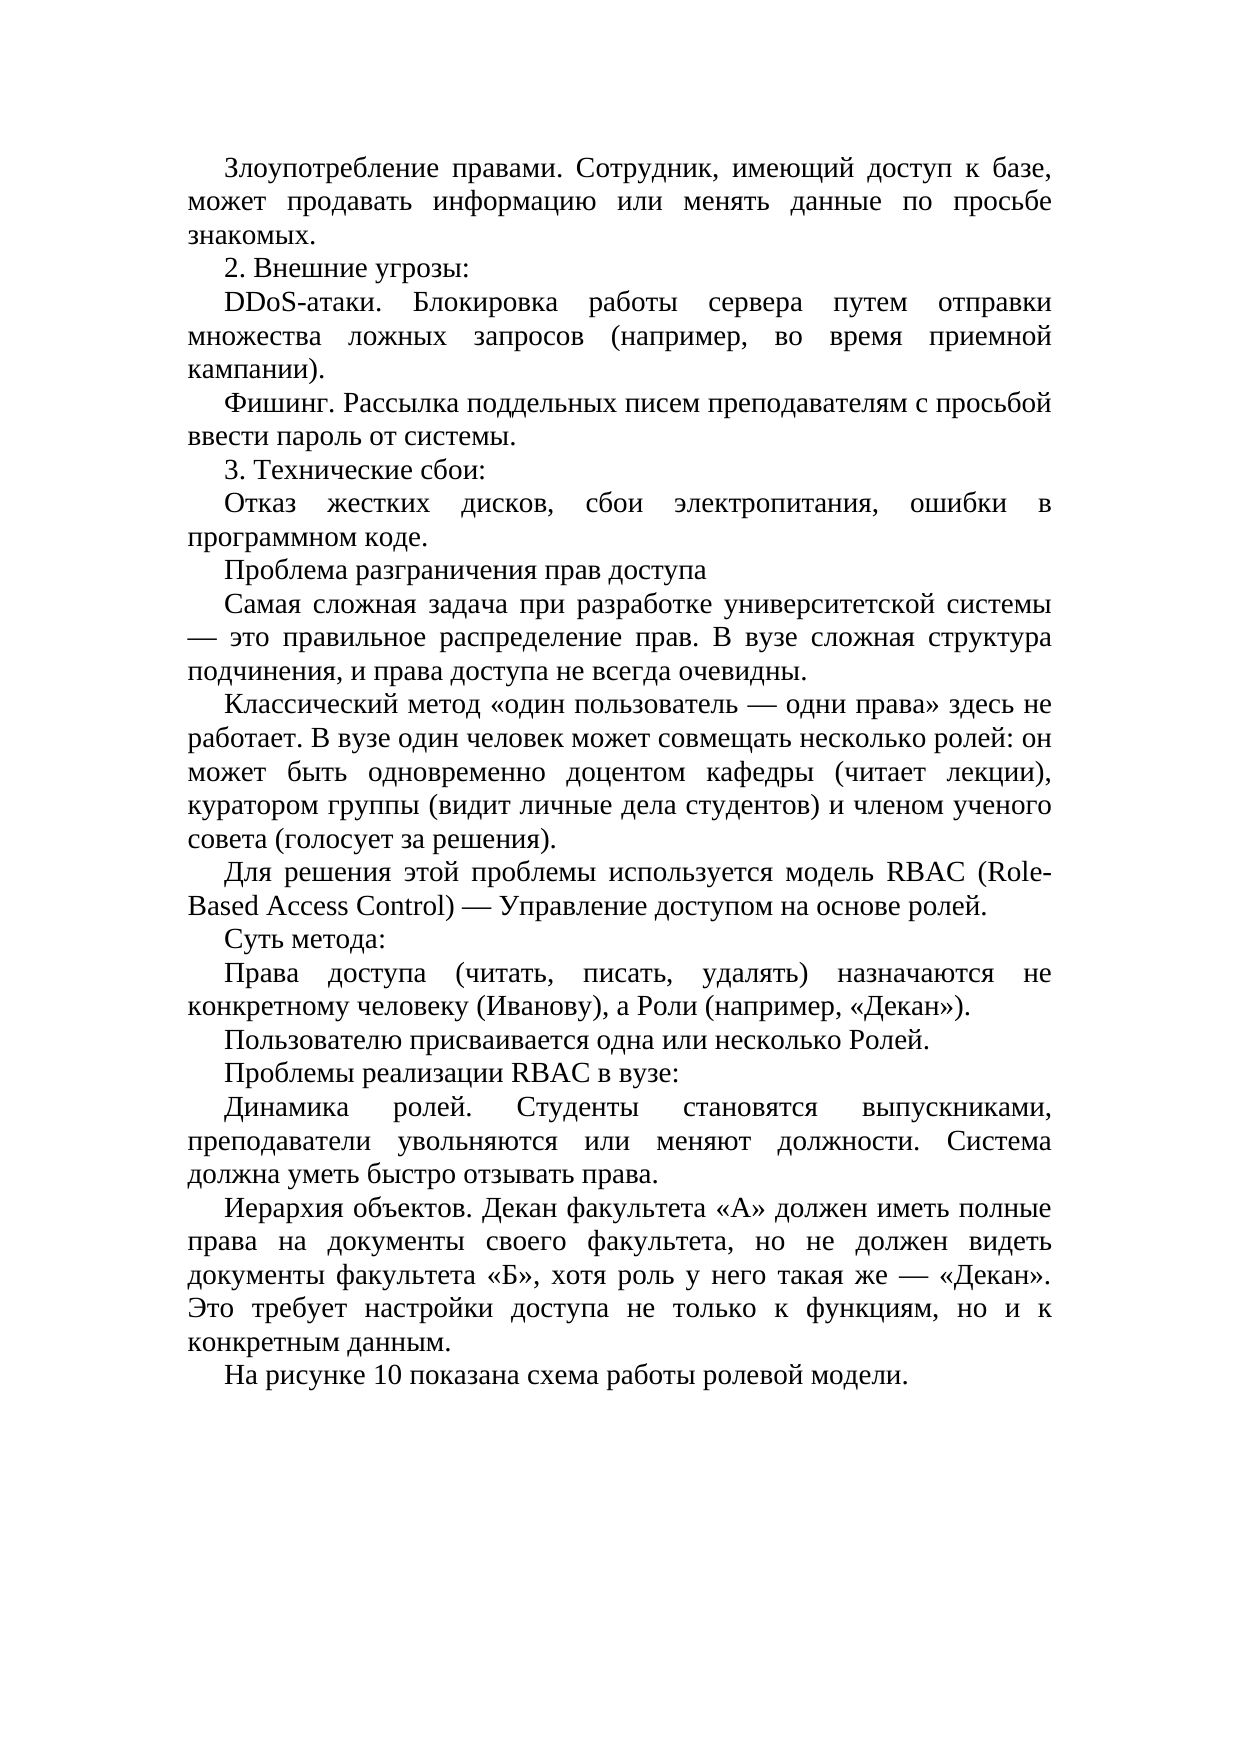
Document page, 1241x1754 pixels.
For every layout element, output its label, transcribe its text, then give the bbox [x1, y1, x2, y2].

text Фишинг. Рассылка поддельных писем преподавателям с просьбой ввести пароль от системы. [187, 385, 1053, 452]
text Пользователю присваивается одна или несколько Ролей. [187, 1022, 1053, 1056]
text DDoS-атаки. Блокировка работы сервера путем отправки множества ложных запросов (например, во время приемной кампании). [187, 284, 1053, 385]
text Злоупотребление правами. Сотрудник, имеющий доступ к базе, может продавать информацию или менять данные по просьбе знакомых. [187, 150, 1053, 251]
text Для решения этой проблемы используется модель RBAC (Role-Based Access Control) — Управление доступом на основе ролей. [187, 854, 1053, 921]
text 2. Внешние угрозы: [187, 251, 1053, 284]
text На рисунке 10 показана схема работы ролевой модели. [187, 1357, 1053, 1391]
text Права доступа (читать, писать, удалять) назначаются не конкретному человеку (Иванову), а Роли (например, «Декан»). [187, 955, 1053, 1022]
text Классический метод «один пользователь — одни права» здесь не работает. В вузе один человек может совмещать несколько ролей: он может быть одновременно доцентом кафедры (читает лекции), куратором группы (видит личные дела студентов) и членом ученого совета (голосует за решения). [187, 687, 1053, 854]
text 3. Технические сбои: [187, 452, 1053, 485]
text Проблемы реализации RBAC в вузе: [187, 1056, 1053, 1089]
text Самая сложная задача при разработке университетской системы — это правильное распределение прав. В вузе сложная структура подчинения, и права доступа не всегда очевидны. [187, 586, 1053, 687]
text Суть метода: [187, 921, 1053, 955]
text Отказ жестких дисков, сбои электропитания, ошибки в программном коде. [187, 485, 1053, 552]
text Иерархия объектов. Декан факультета «А» должен иметь полные права на документы своего факультета, но не должен видеть документы факультета «Б», хотя роль у него такая же — «Декан». Это требует настройки доступа не только к функциям, но и к конкретным данным. [187, 1190, 1053, 1357]
text Динамика ролей. Студенты становятся выпускниками, преподаватели увольняются или меняют должности. Система должна уметь быстро отзывать права. [187, 1089, 1053, 1190]
text Проблема разграничения прав доступа [187, 552, 1053, 586]
